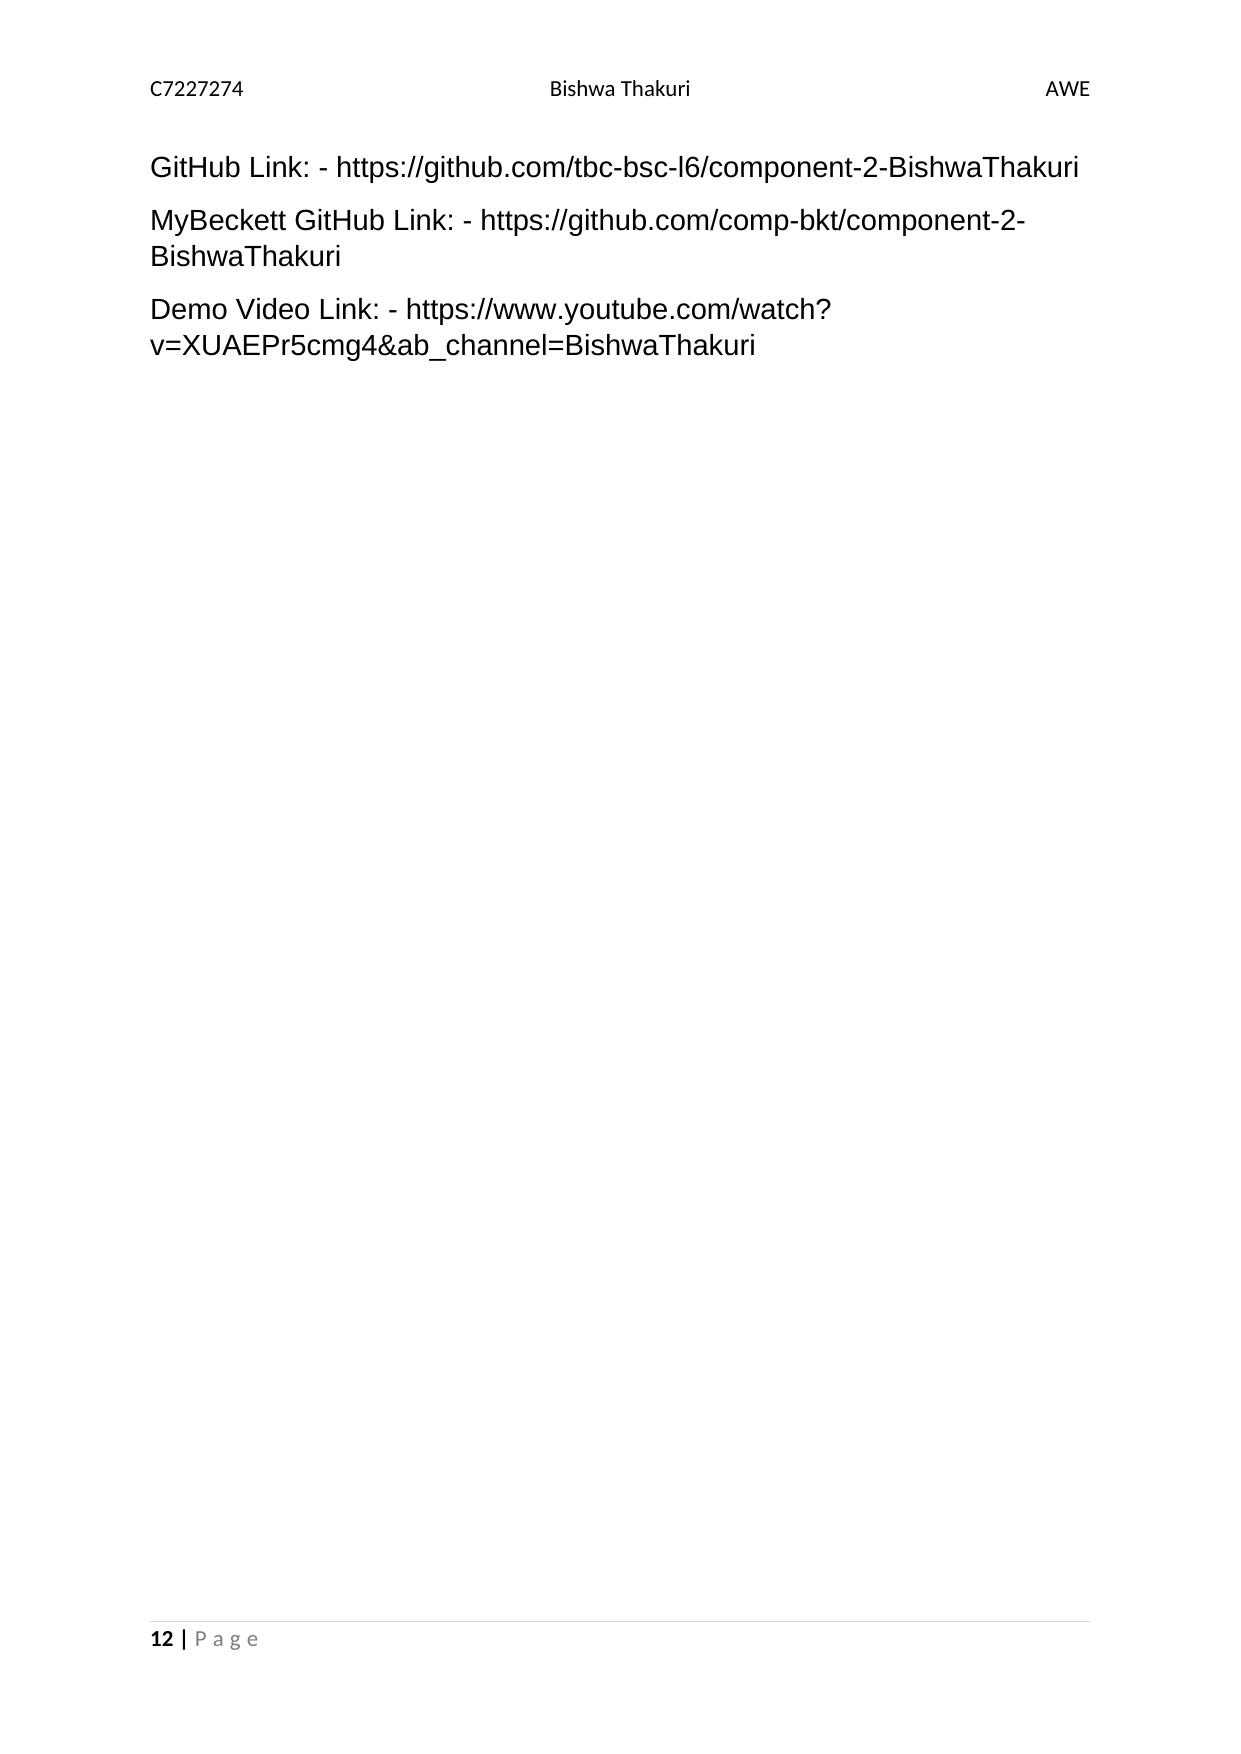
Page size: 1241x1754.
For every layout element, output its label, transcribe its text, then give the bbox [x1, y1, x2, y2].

text MyBeckett GitHub Link: - https://github.com/comp-bkt/component-2-BishwaThakuri [150, 203, 1090, 272]
text GitHub Link: - https://github.com/tbc-bsc-l6/component-2-BishwaThakuri [150, 150, 1090, 183]
text Demo Video Link: - https://www.youtube.com/watch?v=XUAEPr5cmg4&ab_channel=BishwaThakuri [150, 292, 1090, 361]
